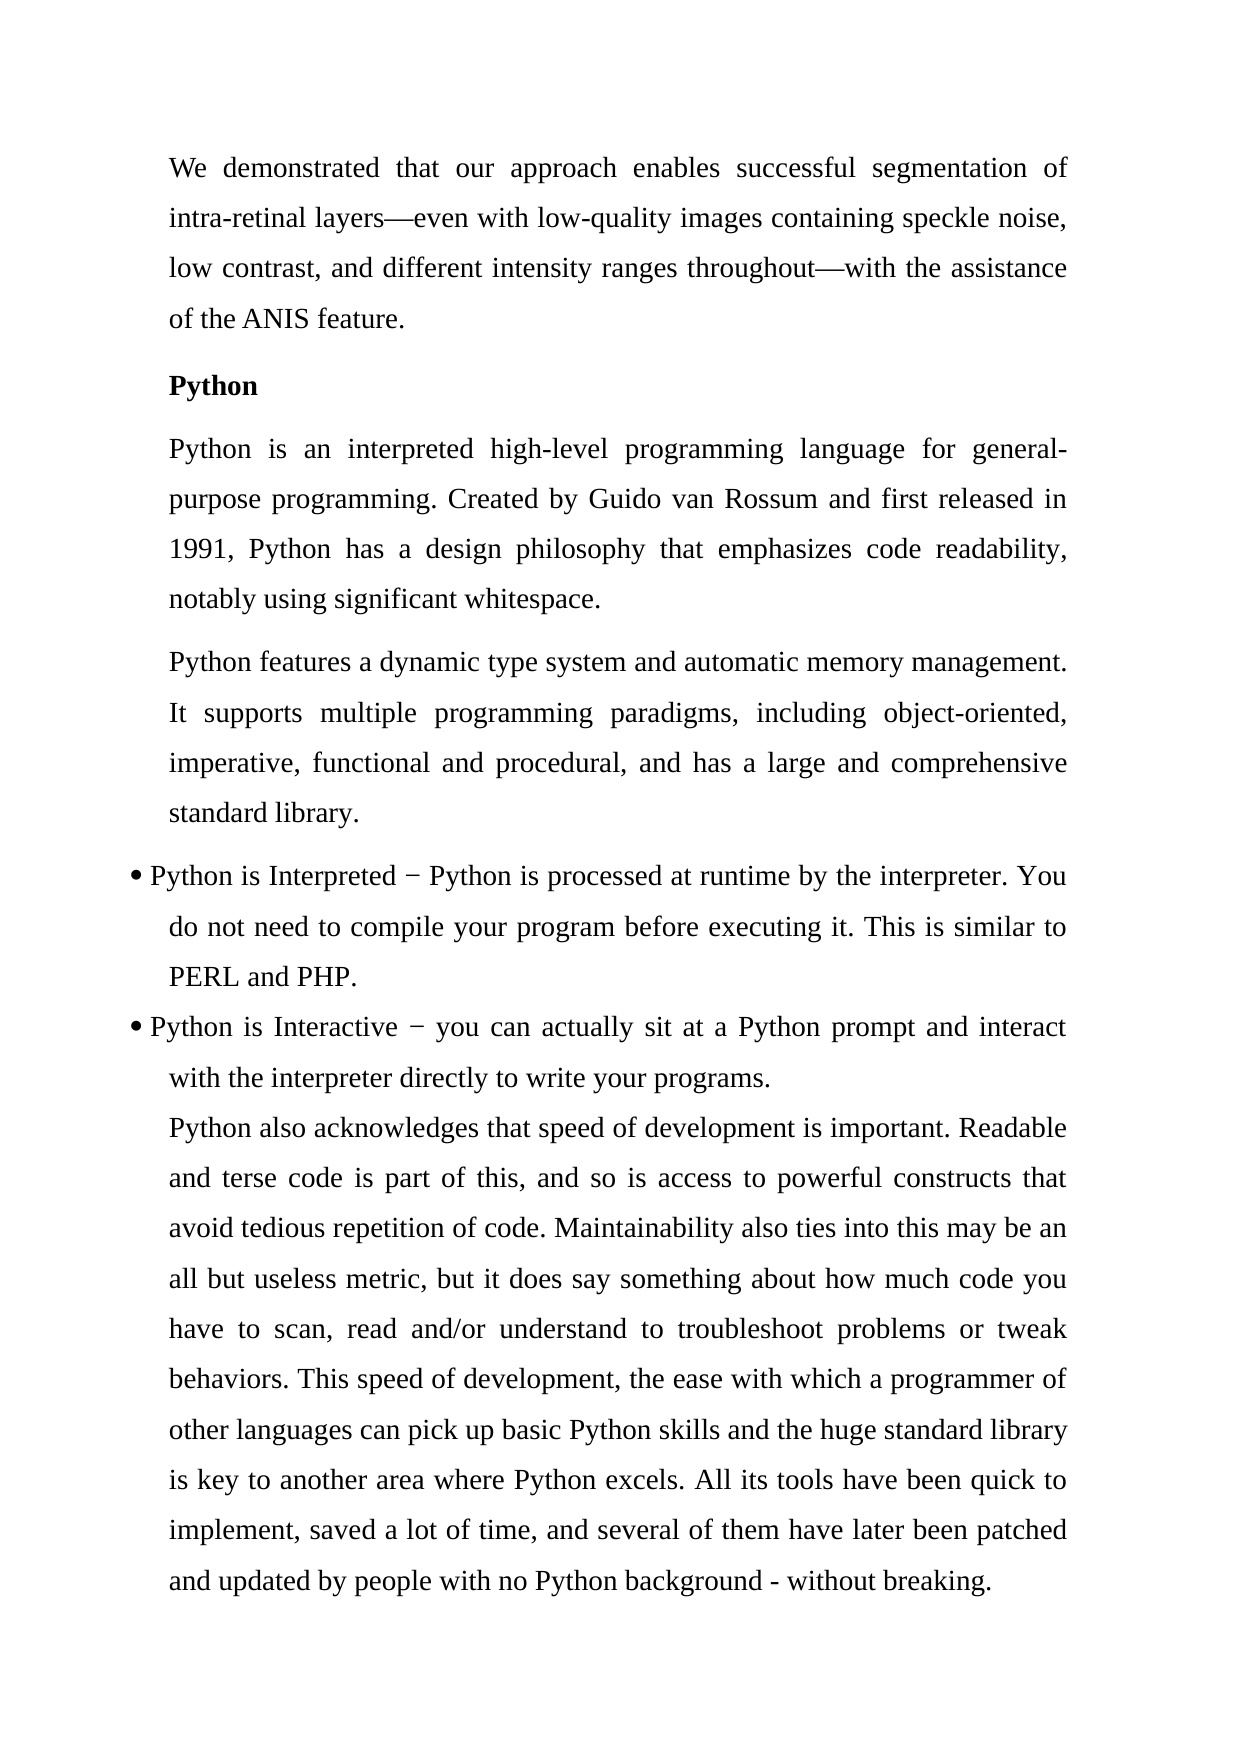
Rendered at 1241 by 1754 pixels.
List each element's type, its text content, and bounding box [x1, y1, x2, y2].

text Python [169, 368, 1068, 401]
list Python is Interactive − you can actually sit at a Python prompt and interact with the interpreter directly to write your programs. [131, 1009, 1068, 1093]
list Python is Interpreted − Python is processed at runtime by the interpreter. You do not need to compile your program before executing it. This is similar to PERL and PHP. [131, 858, 1068, 992]
text Python is an interpreted high-level programming language for general-purpose programming. Created by Guido van Rossum and first released in 1991, Python has a design philosophy that emphasizes code readability, notably using significant whitespace. [169, 431, 1068, 615]
text We demonstrated that our approach enables successful segmentation of intra-retinal layers—even with low-quality images containing speckle noise, low contrast, and different intensity ranges throughout—with the assistance of the ANIS feature. [169, 150, 1068, 334]
text Python features a dynamic type system and automatic memory management. It supports multiple programming paradigms, including object-oriented, imperative, functional and procedural, and has a large and comprehensive standard library. [169, 644, 1068, 829]
text Python also acknowledges that speed of development is important. Readable and terse code is part of this, and so is access to powerful constructs that avoid tedious repetition of code. Maintainability also ties into this may be an all but useless metric, but it does say something about how much code you have to scan, read and/or understand to troubleshoot problems or tweak behaviors. This speed of development, the ease with which a programmer of other languages can pick up basic Python skills and the huge standard library is key to another area where Python excels. All its tools have been quick to implement, saved a lot of time, and several of them have later been patched and updated by people with no Python background - without breaking. [169, 1110, 1068, 1596]
